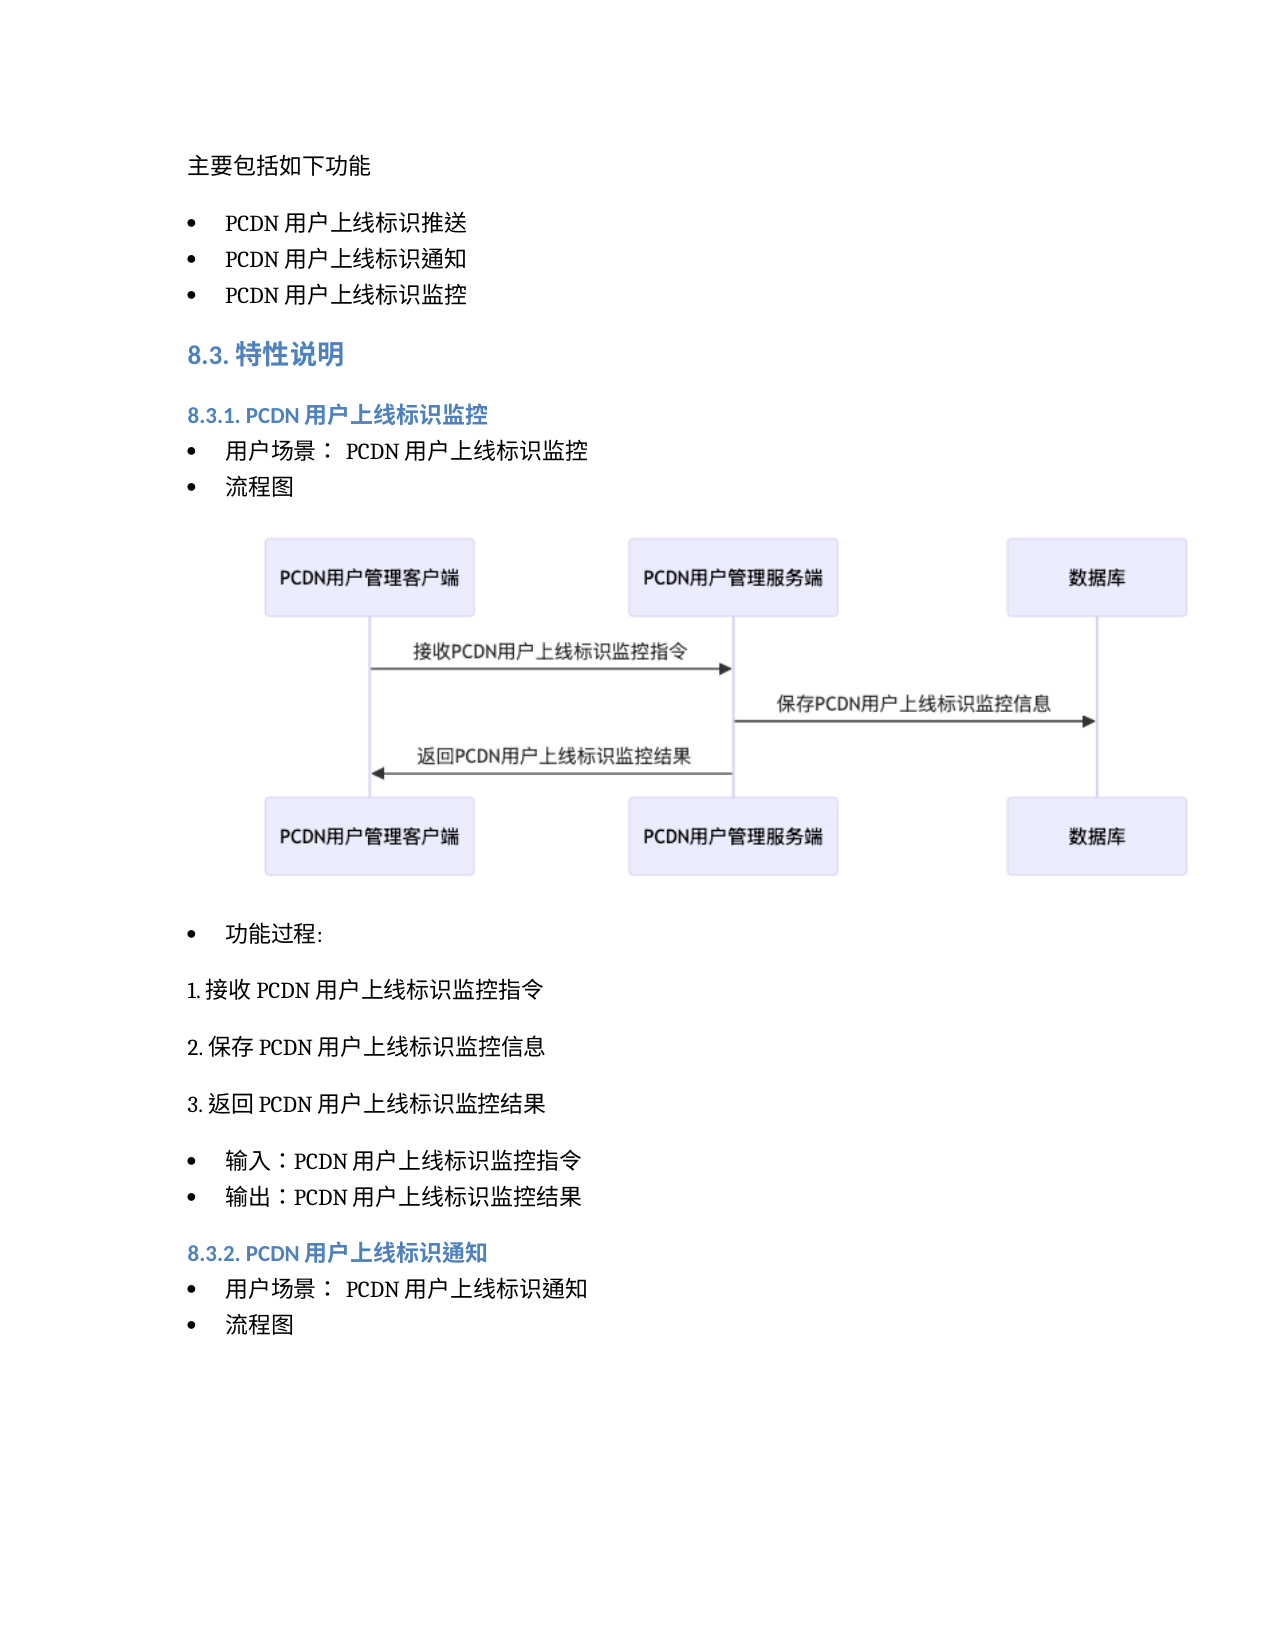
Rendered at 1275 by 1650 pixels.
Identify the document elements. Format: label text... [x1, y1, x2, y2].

list 输出：PCDN用户上线标识监控结果 [187, 1181, 1087, 1212]
text 3. 返回PCDN用户上线标识监控结果 [187, 1088, 1087, 1119]
text 2. 保存PCDN用户上线标识监控信息 [187, 1031, 1087, 1062]
list PCDN用户上线标识通知 [187, 243, 1087, 274]
list 输入：PCDN用户上线标识监控指令 [187, 1145, 1087, 1176]
subtitle 8.3.2. PCDN用户上线标识通知 [187, 1237, 1087, 1269]
list 用户场景： PCDN用户上线标识通知 [187, 1273, 1087, 1304]
list 功能过程: [187, 918, 1087, 949]
subtitle 8.3.1. PCDN用户上线标识监控 [187, 399, 1087, 430]
list 流程图 [187, 1309, 1087, 1341]
list PCDN用户上线标识监控 [187, 279, 1087, 310]
list 用户场景： PCDN用户上线标识监控 [187, 434, 1087, 466]
list 流程图 [187, 471, 1087, 502]
text 1. 接收PCDN用户上线标识监控指令 [187, 974, 1087, 1006]
list PCDN用户上线标识推送 [187, 207, 1087, 238]
picture [206, 527, 1257, 893]
text 主要包括如下功能 [187, 150, 1087, 181]
subtitle 8.3. 特性说明 [187, 335, 1087, 372]
